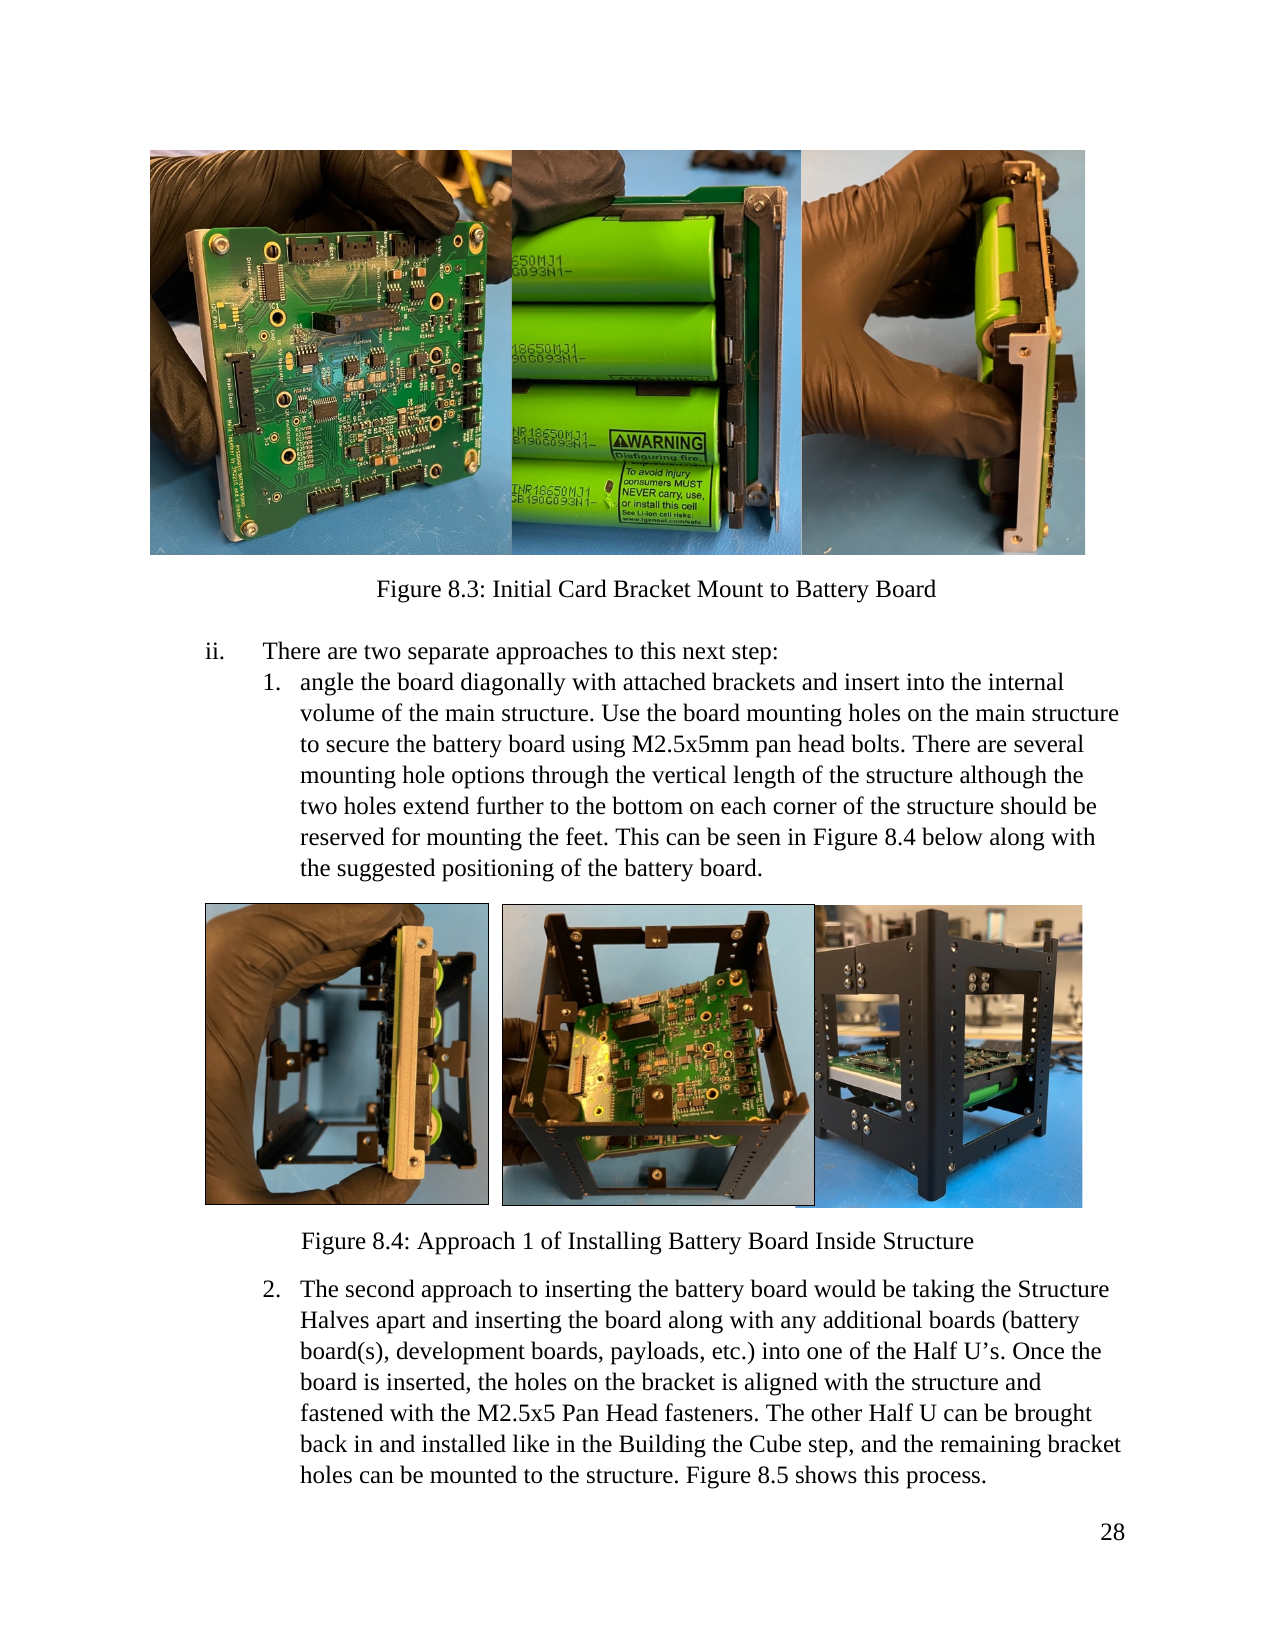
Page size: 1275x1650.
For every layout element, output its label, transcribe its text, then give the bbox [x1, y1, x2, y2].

picture [206, 904, 488, 1204]
picture [795, 905, 1083, 1208]
picture [150, 150, 1085, 555]
list There are two separate approaches to this next step: [225, 636, 1125, 664]
text Figure 8.4: Approach 1 of Installing Battery Board Inside Structure [150, 1226, 1125, 1255]
picture [503, 905, 814, 1205]
list angle the board diagonally with attached brackets and insert into the internal volume of the main structure. Use the board mounting holes on the main structure to secure the battery board using M2.5x5mm pan head bolts. There are several mounting hole options through the vertical length of the structure although the two holes extend further to the bottom on each corner of the structure should be reserved for mounting the feet. This can be seen in Figure 8.4 below along with the suggested positioning of the battery board. [262, 667, 1125, 882]
list Figure 8.3: Initial Card Bracket Mount to Battery Board [187, 574, 1125, 602]
list The second approach to inserting the battery board would be taking the Structure Halves apart and inserting the board along with any additional boards (battery board(s), development boards, payloads, etc.) into one of the Half U’s. Once the board is inserted, the holes on the bracket is aligned with the structure and fastened with the M2.5x5 Pan Head fasteners. The other Half U can be brought back in and installed like in the Building the Cube step, and the remaining bracket holes can be mounted to the structure. Figure 8.5 shows this process. [262, 1274, 1125, 1489]
